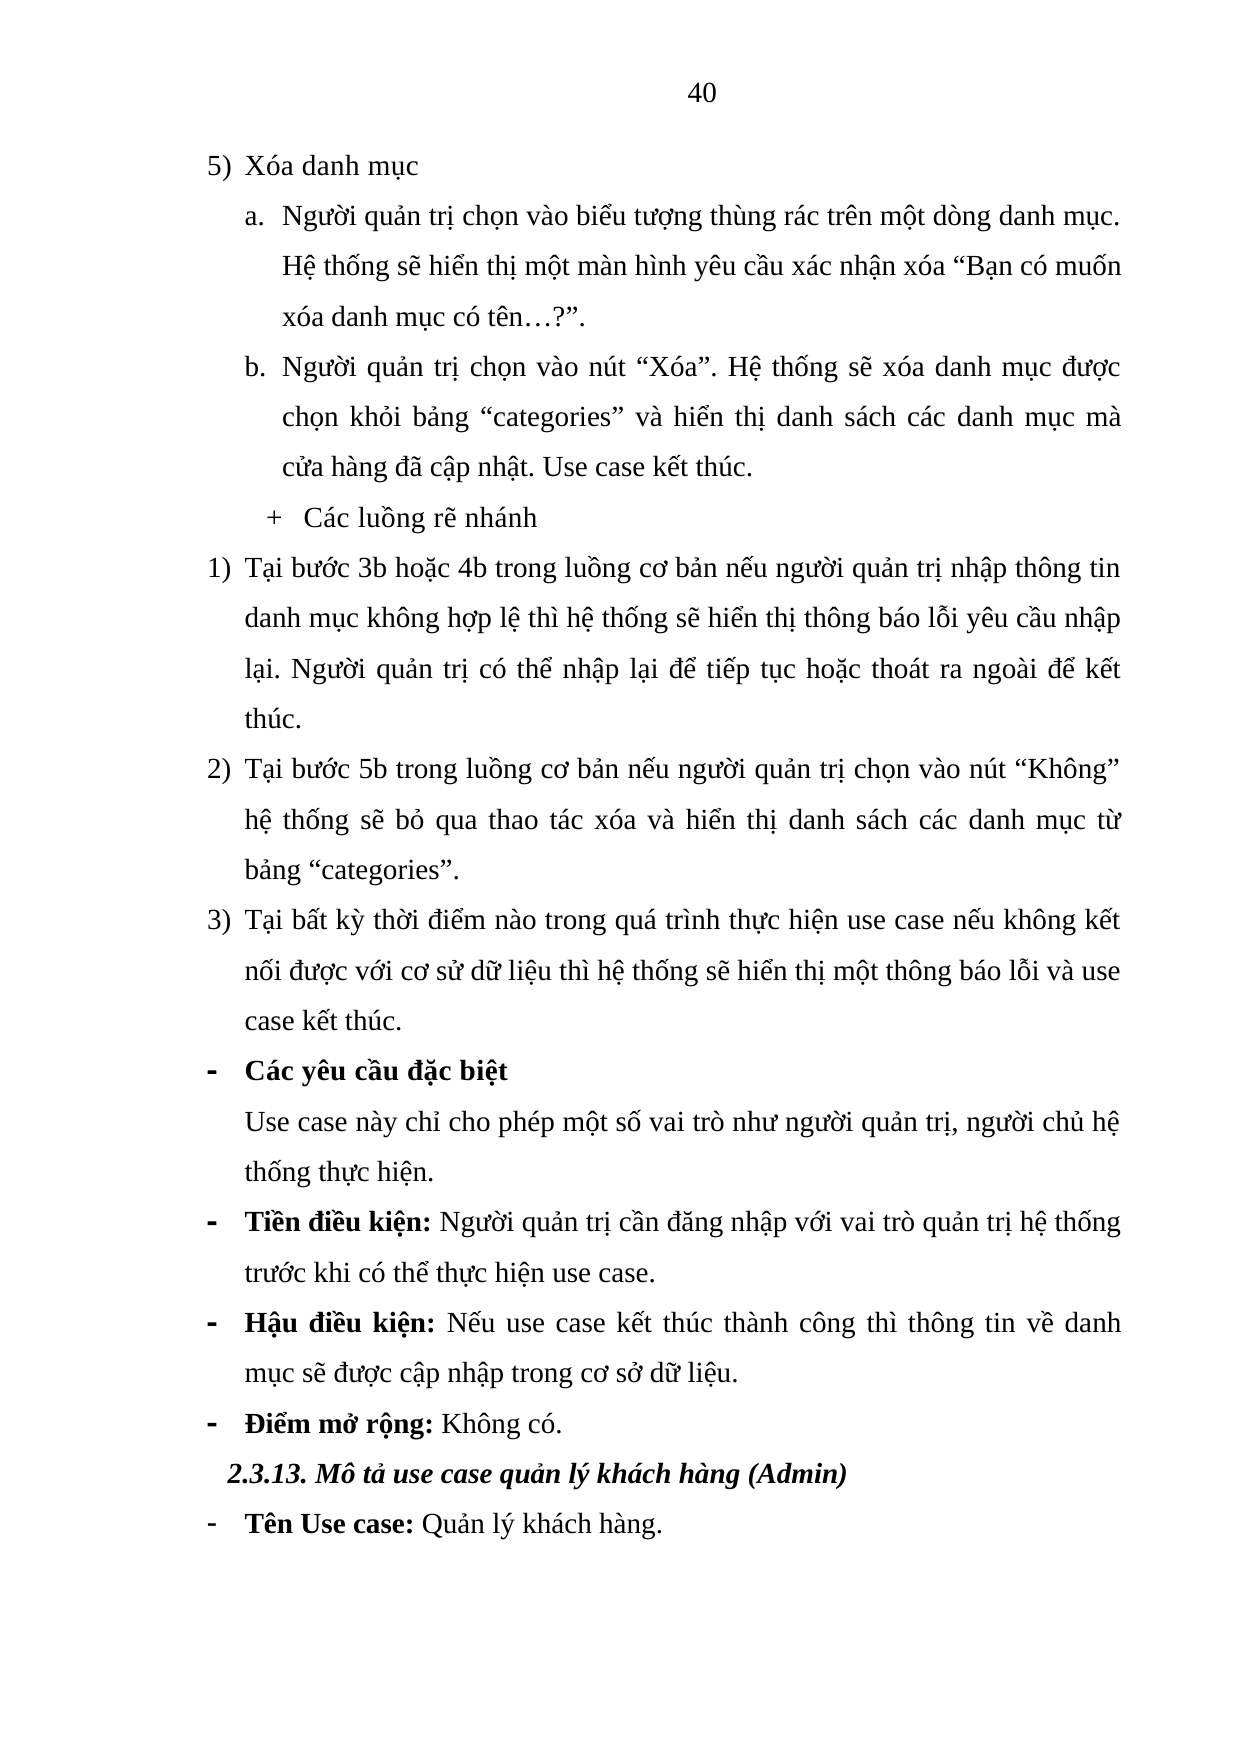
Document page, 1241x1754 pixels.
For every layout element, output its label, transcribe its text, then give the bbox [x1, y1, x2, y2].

list Hậu điều kiện: Nếu use case kết thúc thành công thì thông tin về danh mục sẽ được cập nhập trong cơ sở dữ liệu. [207, 1305, 1122, 1389]
list Tại bước 5b trong luồng cơ bản nếu người quản trị chọn vào nút “Không” hệ thống sẽ bỏ qua thao tác xóa và hiển thị danh sách các danh mục từ bảng “categories”. [207, 751, 1122, 886]
list Xóa danh mục [207, 148, 1122, 181]
list Các luồng rẽ nhánh [266, 500, 1122, 533]
list Tại bước 3b hoặc 4b trong luồng cơ bản nếu người quản trị nhập thông tin danh mục không hợp lệ thì hệ thống sẽ hiển thị thông báo lỗi yêu cầu nhập lại. Người quản trị có thể nhập lại để tiếp tục hoặc thoát ra ngoài để kết thúc. [207, 550, 1122, 735]
list Người quản trị chọn vào biểu tượng thùng rác trên một dòng danh mục. Hệ thống sẽ hiển thị một màn hình yêu cầu xác nhận xóa “Bạn có muốn xóa danh mục có tên…?”. [244, 198, 1122, 332]
list Tiền điều kiện: Người quản trị cần đăng nhập với vai trò quản trị hệ thống trước khi có thể thực hiện use case. [207, 1204, 1122, 1288]
text Use case này chỉ cho phép một số vai trò như người quản trị, người chủ hệ thống thực hiện. [244, 1104, 1122, 1188]
list Điểm mở rộng: Không có. [207, 1406, 1122, 1439]
list Tại bất kỳ thời điểm nào trong quá trình thực hiện use case nếu không kết nối được với cơ sử dữ liệu thì hệ thống sẽ hiển thị một thông báo lỗi và use case kết thúc. [207, 902, 1122, 1037]
subtitle Mô tả use case quản lý khách hàng (Admin) [227, 1456, 1122, 1490]
list Tên Use case: Quản lý khách hàng. [207, 1507, 1122, 1540]
list Người quản trị chọn vào nút “Xóa”. Hệ thống sẽ xóa danh mục được chọn khỏi bảng “categories” và hiển thị danh sách các danh mục mà cửa hàng đã cập nhật. Use case kết thúc. [244, 349, 1122, 483]
list Các yêu cầu đặc biệt [207, 1053, 1122, 1087]
